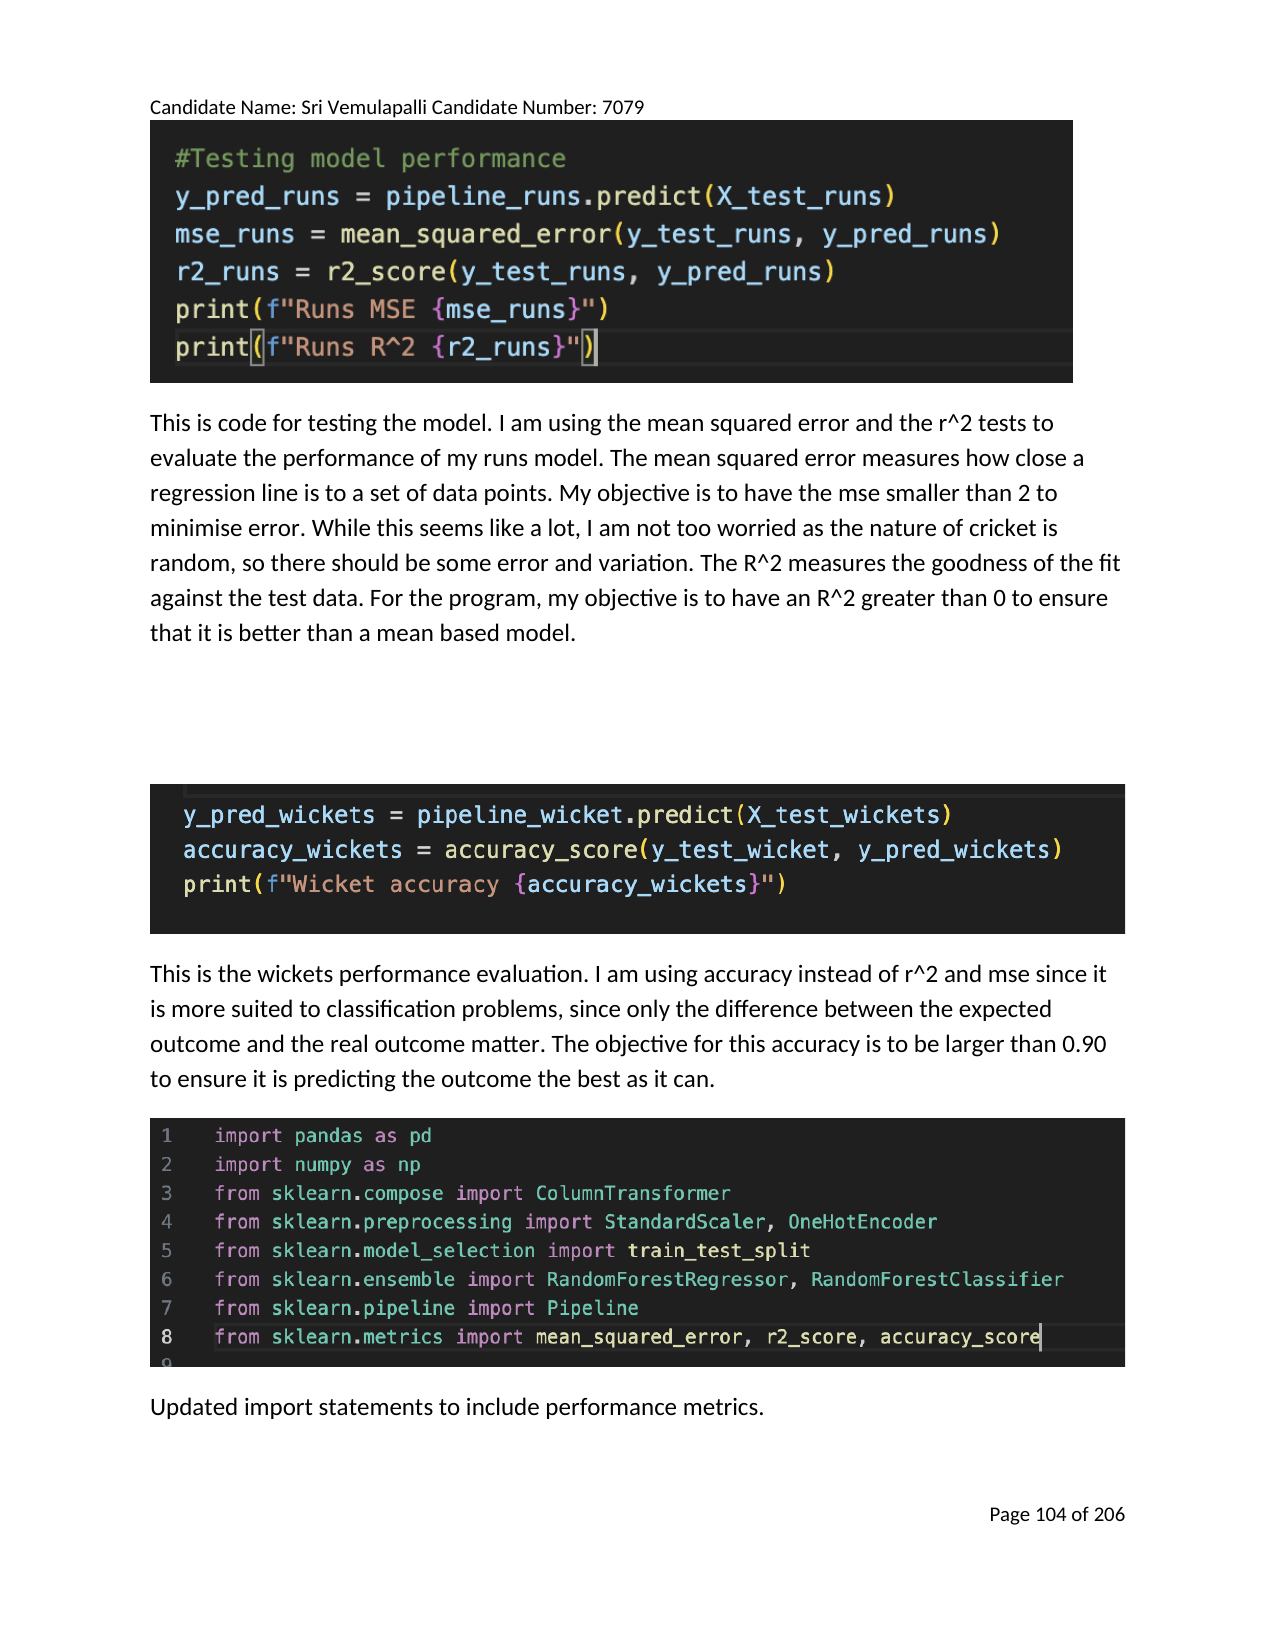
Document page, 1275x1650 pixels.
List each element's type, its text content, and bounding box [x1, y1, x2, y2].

picture [150, 784, 1125, 934]
picture [150, 120, 1073, 383]
text This is code for testing the model. I am using the mean squared error and the r^2 tests to evaluate the performance of my runs model. The mean squared error measures how close a regression line is to a set of data points. My objective is to have the mse smaller than 2 to minimise error. While this seems like a lot, I am not too worried as the nature of cricket is random, so there should be some error and variation. The R^2 measures the goodness of the fit against the test data. For the program, my objective is to have an R^2 greater than 0 to ensure that it is better than a mean based model. [150, 407, 1125, 648]
picture [150, 1118, 1125, 1367]
text Updated import statements to include performance metrics. [150, 1391, 1125, 1421]
text This is the wickets performance evaluation. I am using accuracy instead of r^2 and mse since it is more suited to classification problems, since only the difference between the expected outcome and the real outcome matter. The objective for this accuracy is to be larger than 0.90 to ensure it is predicting the outcome the best as it can. [150, 958, 1125, 1093]
